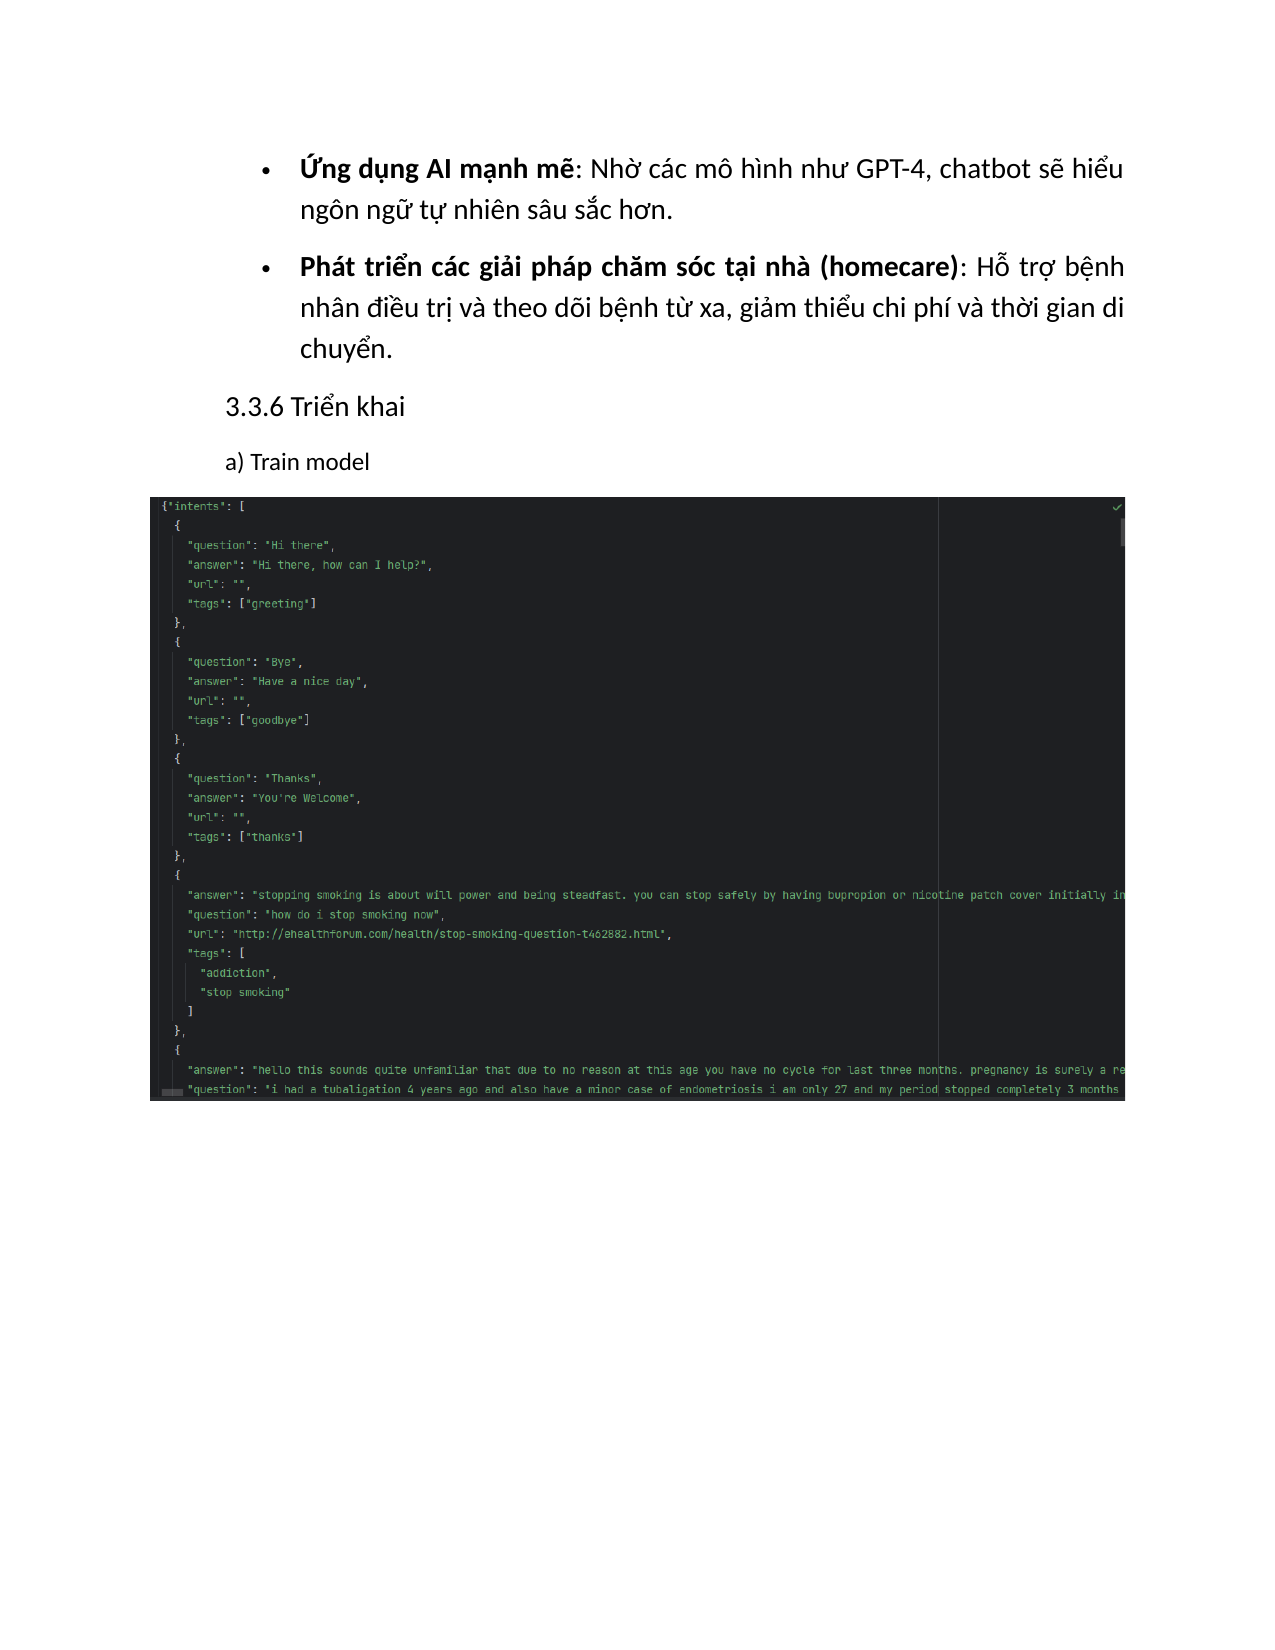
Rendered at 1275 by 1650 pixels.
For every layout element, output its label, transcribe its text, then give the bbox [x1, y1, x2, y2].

text 3.3.6 Triển khai [225, 388, 1125, 424]
list Ứng dụng AI mạnh mẽ: Nhờ các mô hình như GPT-4, chatbot sẽ hiểu ngôn ngữ tự nhiên sâu sắc hơn. [262, 150, 1125, 227]
list Phát triển các giải pháp chăm sóc tại nhà (homecare): Hỗ trợ bệnh nhân điều trị và theo dõi bệnh từ xa, giảm thiểu chi phí và thời gian di chuyển. [262, 248, 1125, 366]
text a) Train model [150, 446, 1125, 476]
picture [150, 497, 1125, 1101]
